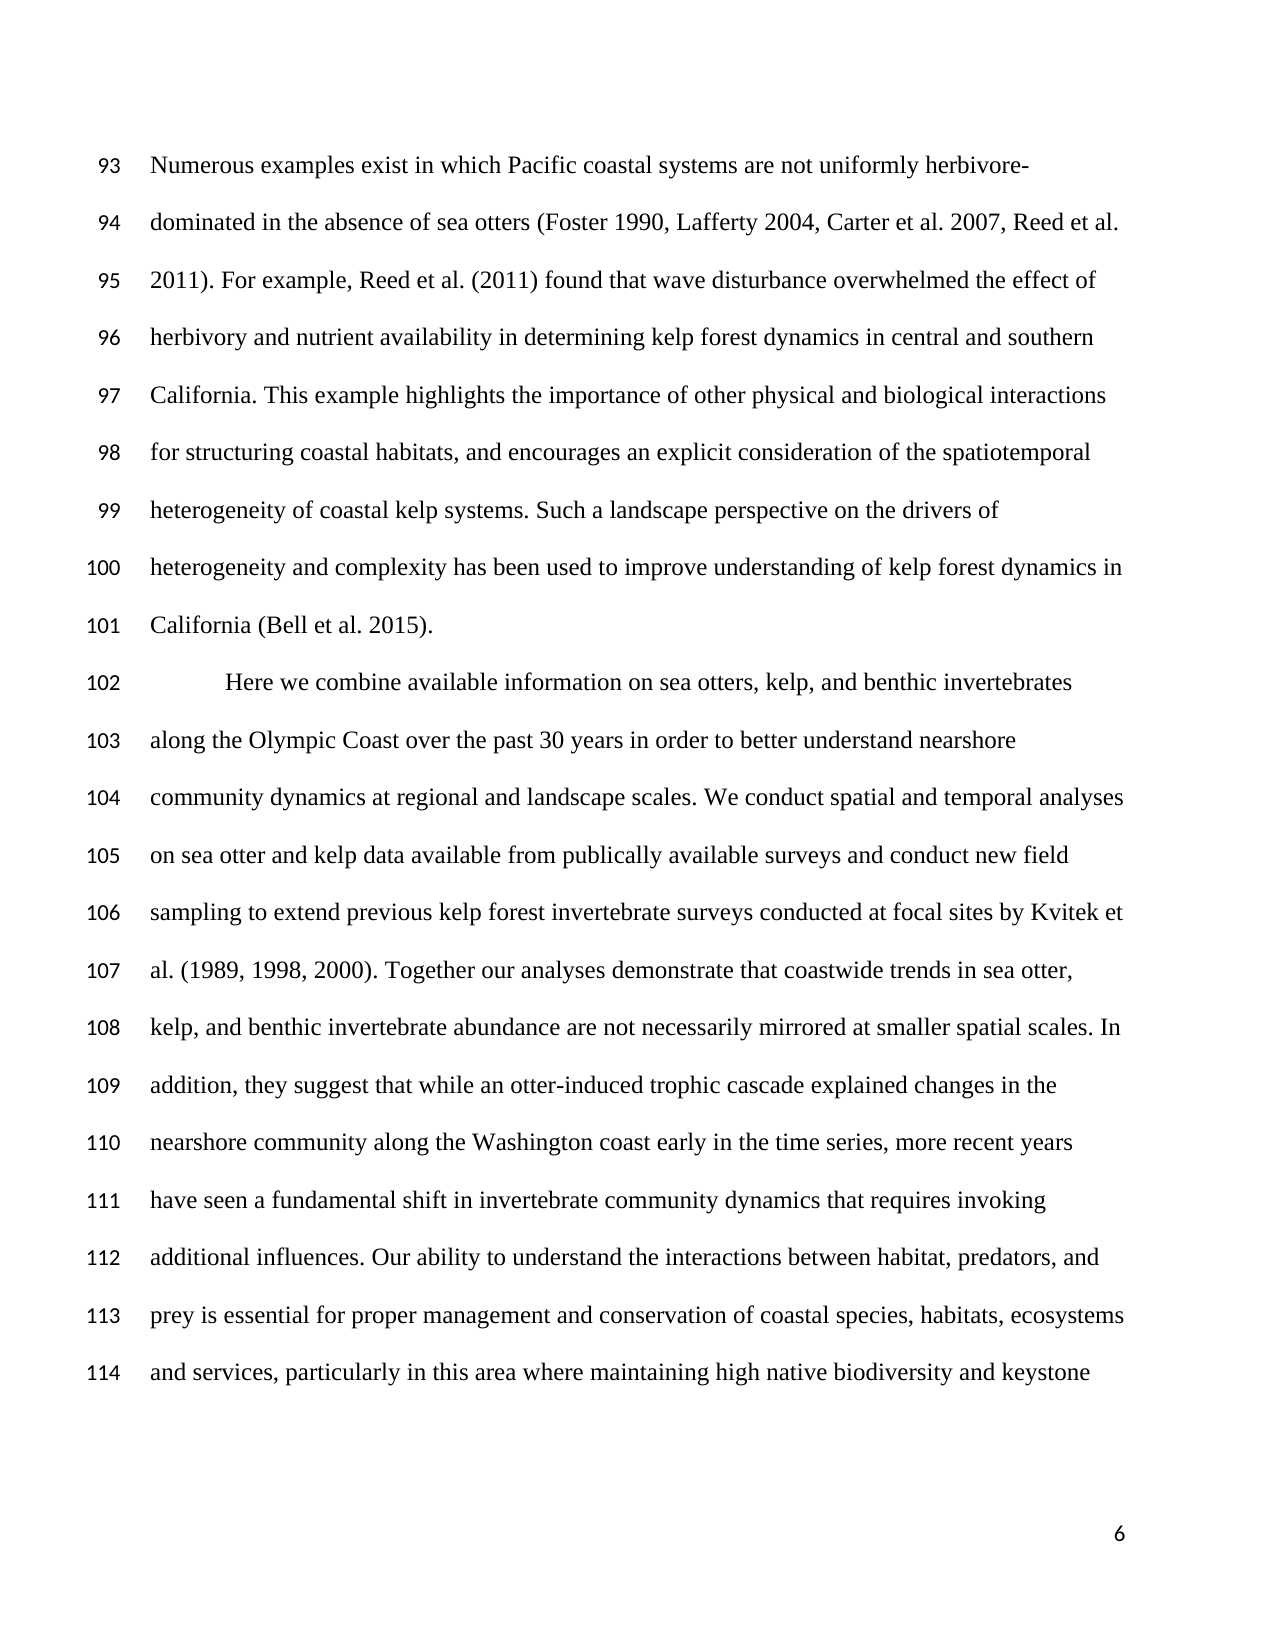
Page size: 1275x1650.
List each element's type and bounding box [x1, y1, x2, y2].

text [150, 667, 1125, 1386]
text [150, 150, 1125, 639]
